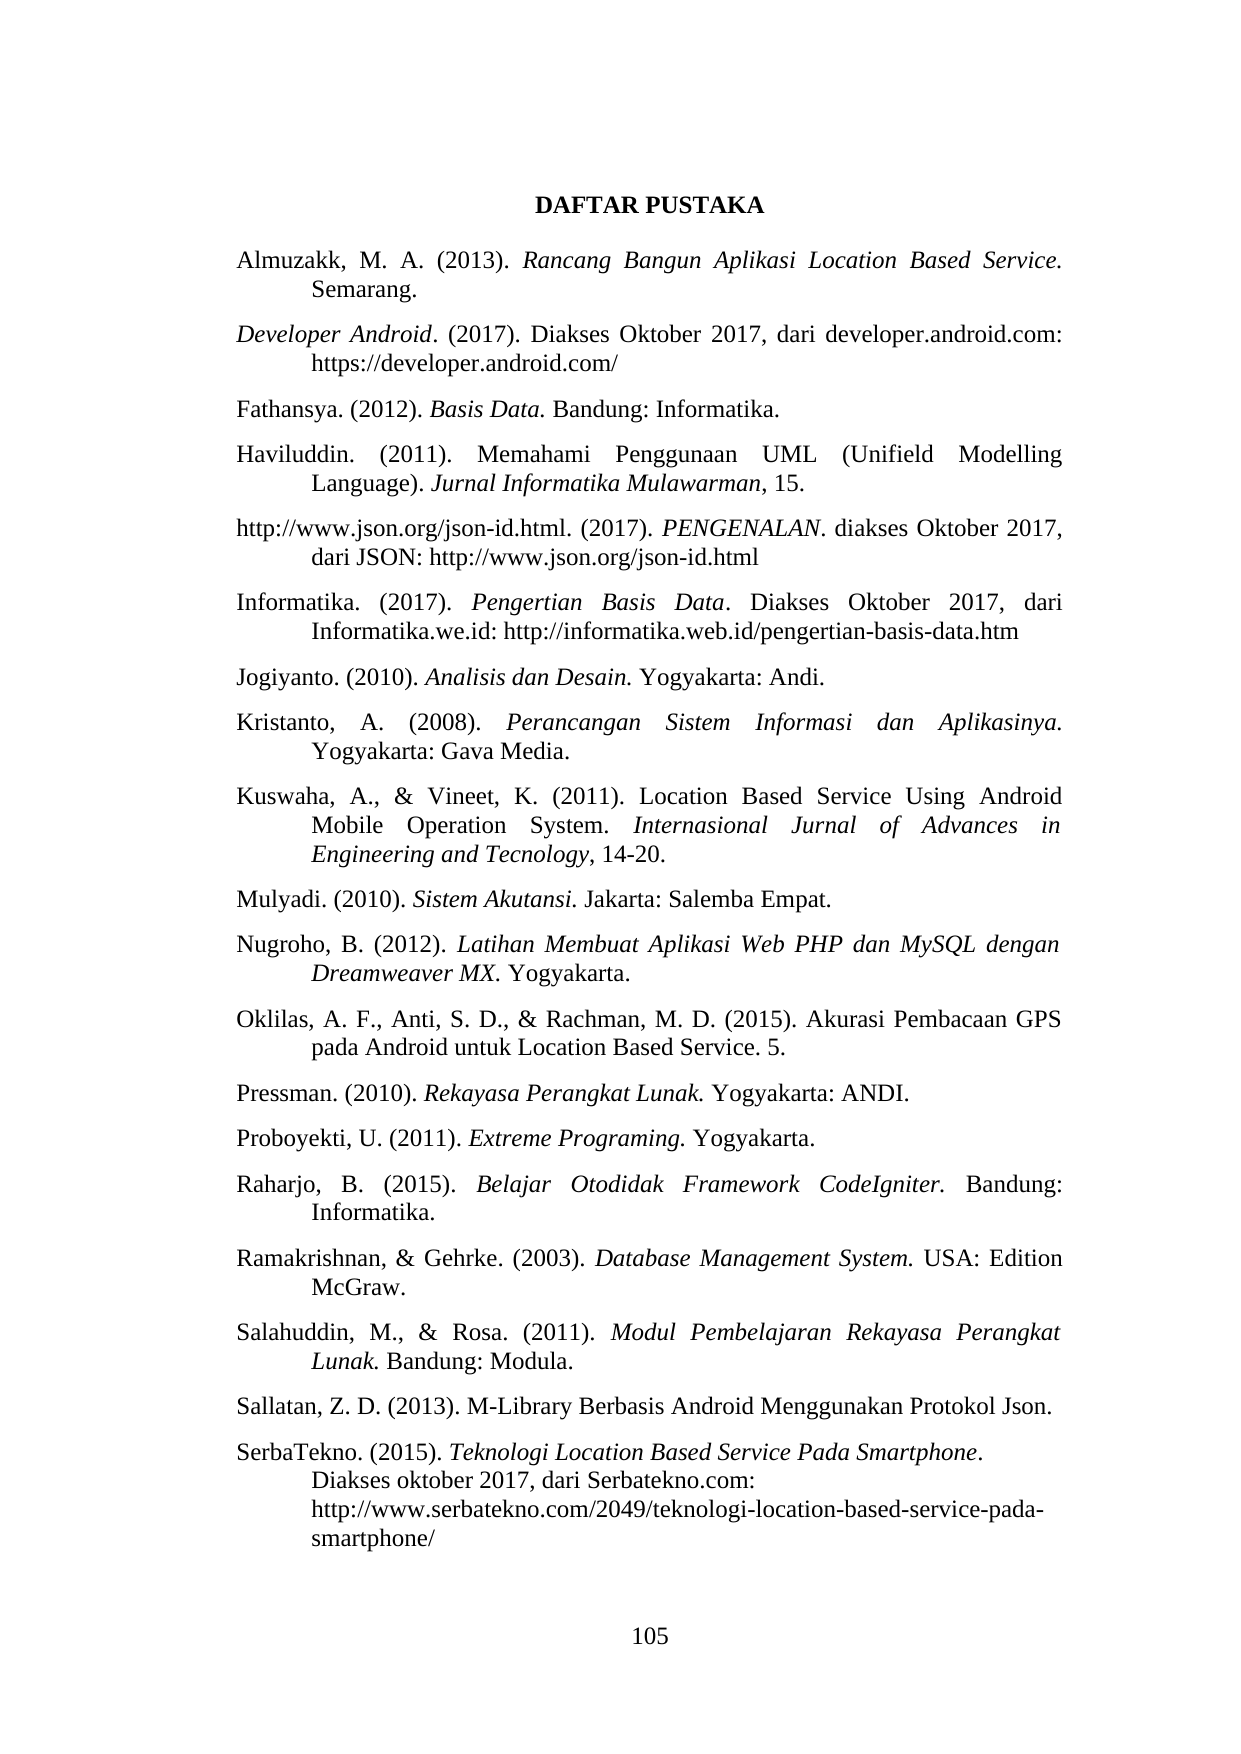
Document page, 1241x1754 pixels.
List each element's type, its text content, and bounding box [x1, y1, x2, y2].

text Salahuddin, M., & Rosa. (2011). Modul Pembelajaran Rekayasa Perangkat Lunak. Bandung: Modula. [236, 1317, 1063, 1374]
text Developer Android. (2017). Diakses Oktober 2017, dari developer.android.com: https://developer.android.com/ [236, 319, 1063, 377]
text Ramakrishnan, & Gehrke. (2003). Database Management System. USA: Edition McGraw. [236, 1243, 1063, 1300]
text Mulyadi. (2010). Sistem Akutansi. Jakarta: Salemba Empat. [236, 884, 1063, 913]
text Proboyekti, U. (2011). Extreme Programing. Yogyakarta. [236, 1123, 1063, 1152]
text Jogiyanto. (2010). Analisis dan Desain. Yogyakarta: Andi. [236, 662, 1063, 690]
text Nugroho, B. (2012). Latihan Membuat Aplikasi Web PHP dan MySQL dengan Dreamweaver MX. Yogyakarta. [236, 929, 1063, 987]
text Kuswaha, A., & Vineet, K. (2011). Location Based Service Using Android Mobile Operation System. Internasional Jurnal of Advances in Engineering and Tecnology, 14-20. [236, 781, 1063, 867]
text http://www.json.org/json-id.html. (2017). PENGENALAN. diakses Oktober 2017, dari JSON: http://www.json.org/json-id.html [236, 513, 1063, 571]
text Raharjo, B. (2015). Belajar Otodidak Framework CodeIgniter. Bandung: Informatika. [236, 1169, 1063, 1226]
text Fathansya. (2012). Basis Data. Bandung: Informatika. [236, 394, 1063, 422]
text Haviluddin. (2011). Memahami Penggunaan UML (Unifield Modelling Language). Jurnal Informatika Mulawarman, 15. [236, 439, 1063, 497]
text SerbaTekno. (2015). Teknologi Location Based Service Pada Smartphone. Diakses oktober 2017, dari Serbatekno.com: http://www.serbatekno.com/2049/teknologi-location-based-service-pada-smartphone/ [236, 1437, 1063, 1552]
text Pressman. (2010). Rekayasa Perangkat Lunak. Yogyakarta: ANDI. [236, 1078, 1063, 1107]
text Sallatan, Z. D. (2013). M-Library Berbasis Android Menggunakan Protokol Json. [236, 1391, 1063, 1420]
text Oklilas, A. F., Anti, S. D., & Rachman, M. D. (2015). Akurasi Pembacaan GPS pada Android untuk Location Based Service. 5. [236, 1004, 1063, 1061]
subtitle DAFTAR PUSTAKA [236, 190, 1063, 218]
text Kristanto, A. (2008). Perancangan Sistem Informasi dan Aplikasinya. Yogyakarta: Gava Media. [236, 707, 1063, 764]
text Informatika. (2017). Pengertian Basis Data. Diakses Oktober 2017, dari Informatika.we.id: http://informatika.web.id/pengertian-basis-data.htm [236, 587, 1063, 645]
text Almuzakk, M. A. (2013). Rancang Bangun Aplikasi Location Based Service. Semarang. [236, 245, 1063, 303]
